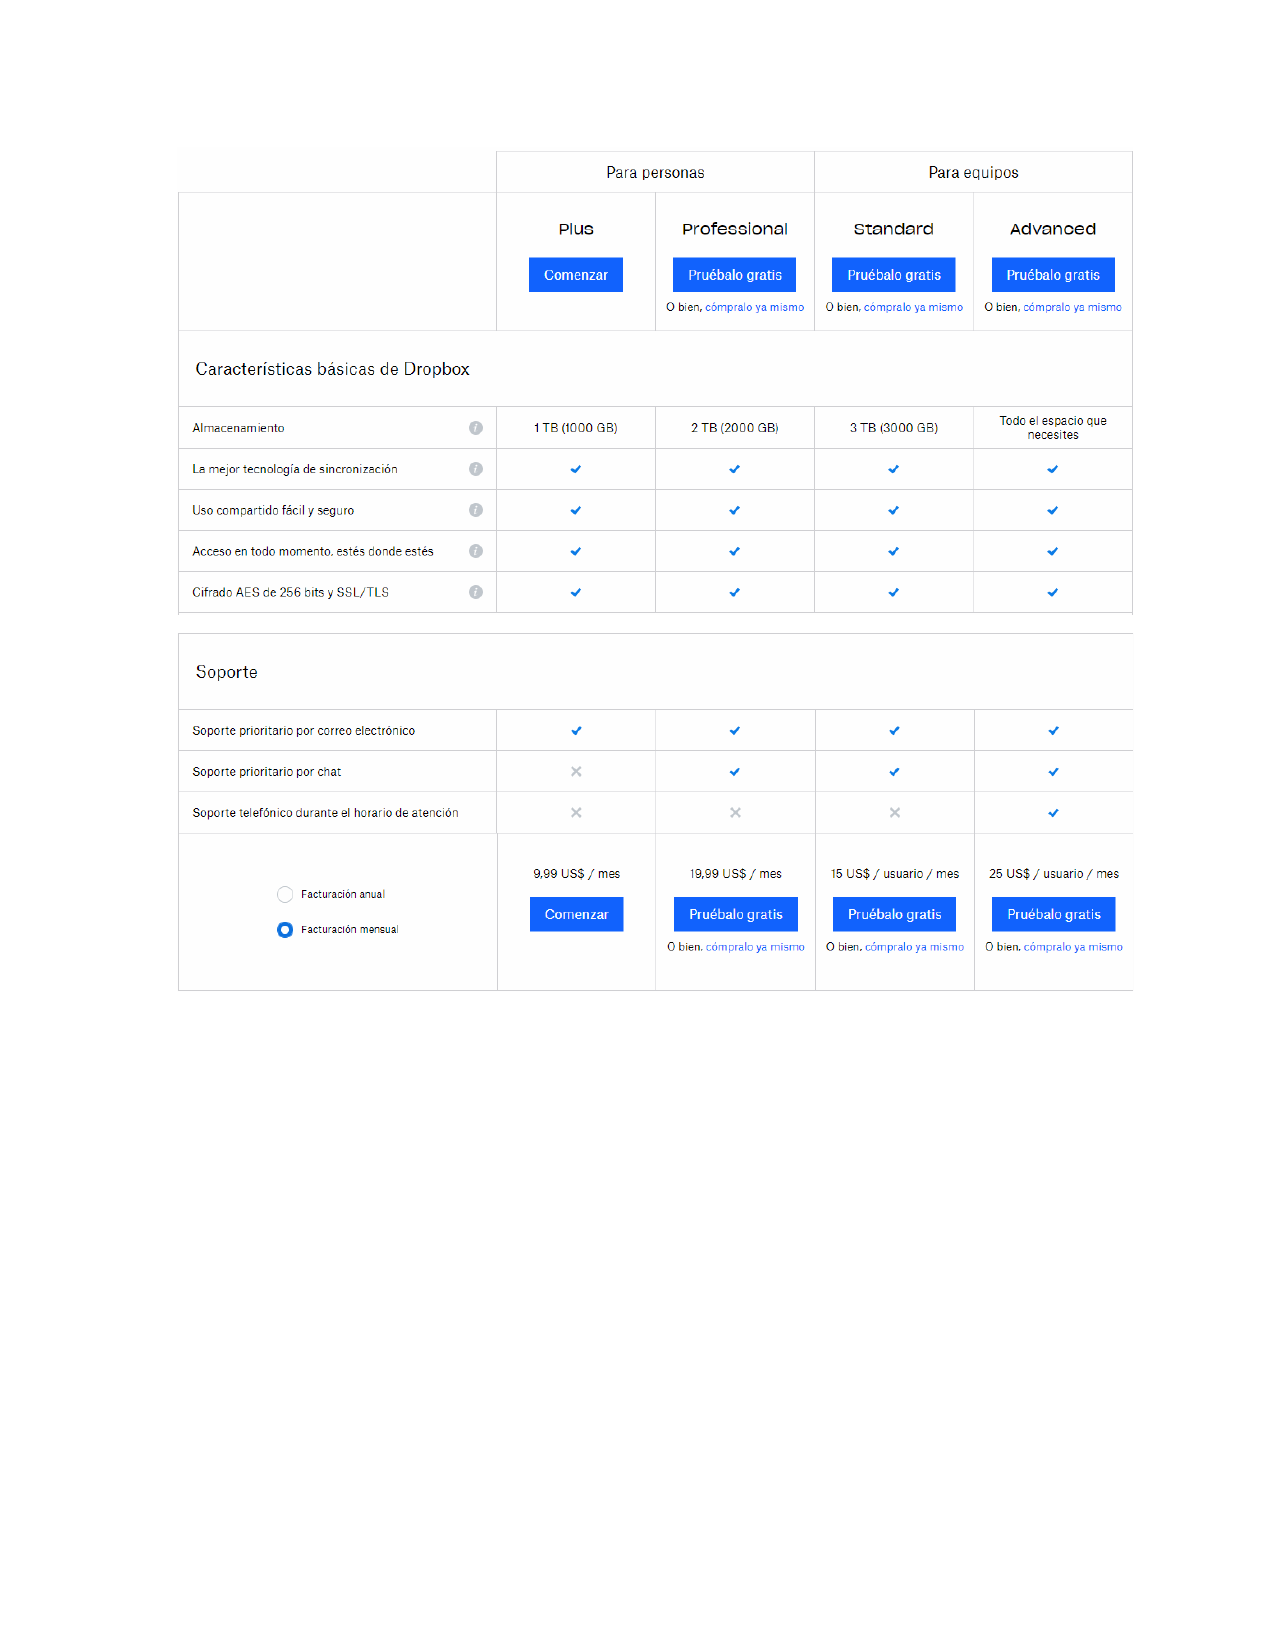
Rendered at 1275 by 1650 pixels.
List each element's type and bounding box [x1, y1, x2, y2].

picture [177, 147, 1133, 615]
picture [177, 633, 1134, 992]
